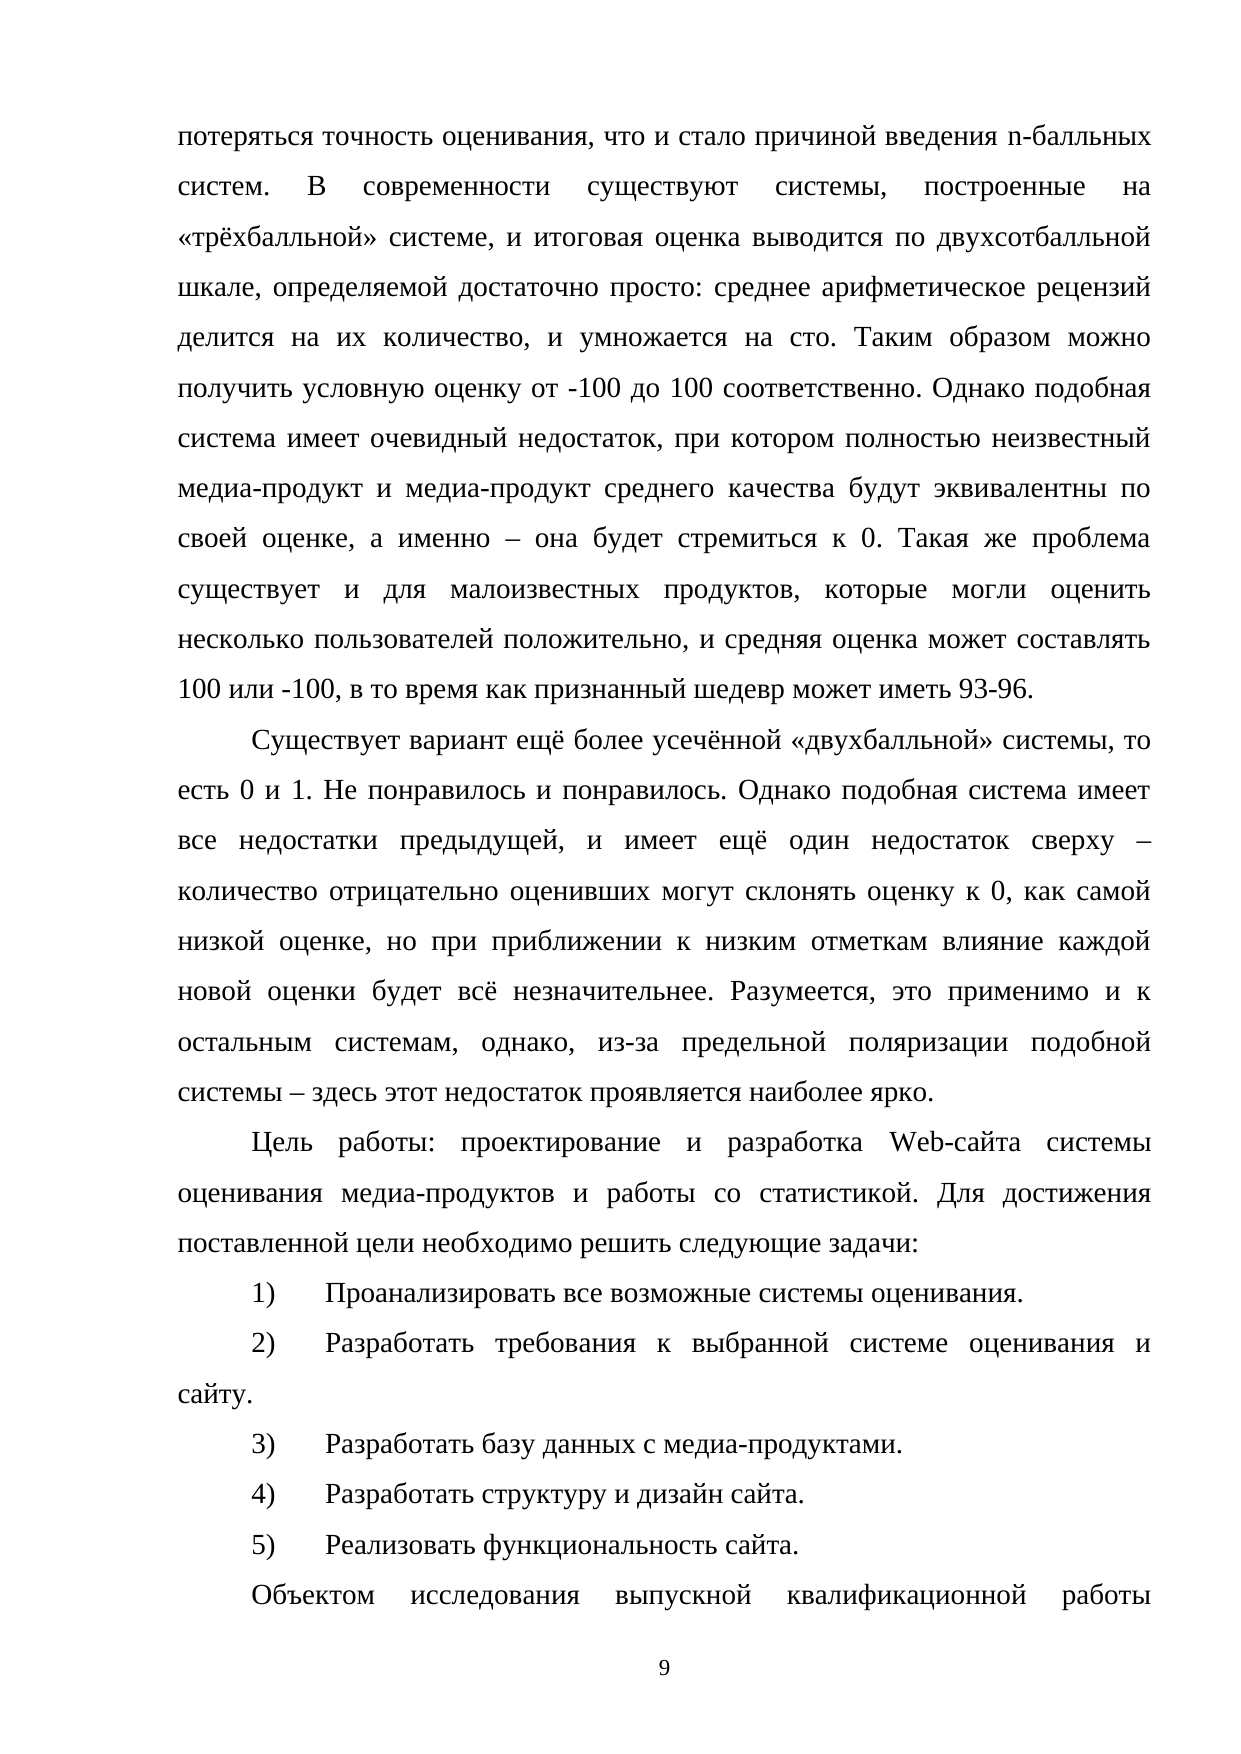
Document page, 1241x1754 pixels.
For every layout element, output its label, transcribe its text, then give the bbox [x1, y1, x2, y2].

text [177, 1577, 1152, 1611]
text Существует вариант ещё более усечённой «двухбалльной» системы, то есть 0 и 1. Не понравилось и понравилось. Однако подобная система имеет все недостатки предыдущей, и имеет ещё один недостаток сверху – количество отрицательно оценивших могут склонять оценку к 0, как самой низкой оценке, но при приближении к низким отметкам влияние каждой новой оценки будет всё незначительнее. Разумеется, это применимо и к остальным системам, однако, из-за предельной поляризации подобной системы – здесь этот недостаток проявляется наиболее ярко. [177, 722, 1152, 1108]
list Реализовать функциональность сайта. [177, 1527, 1152, 1560]
list Разработать структуру и дизайн сайта. [177, 1477, 1152, 1510]
list Разработать требования к выбранной системе оценивания и сайту. [177, 1326, 1152, 1409]
list Разработать базу данных с медиа-продуктами. [177, 1426, 1152, 1460]
list Проанализировать все возможные системы оценивания. [177, 1275, 1152, 1309]
text Цель работы: проектирование и разработка Web-сайта системы оценивания медиа-продуктов и работы со статистикой. Для достижения поставленной цели необходимо решить следующие задачи: [177, 1124, 1152, 1258]
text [177, 118, 1152, 705]
